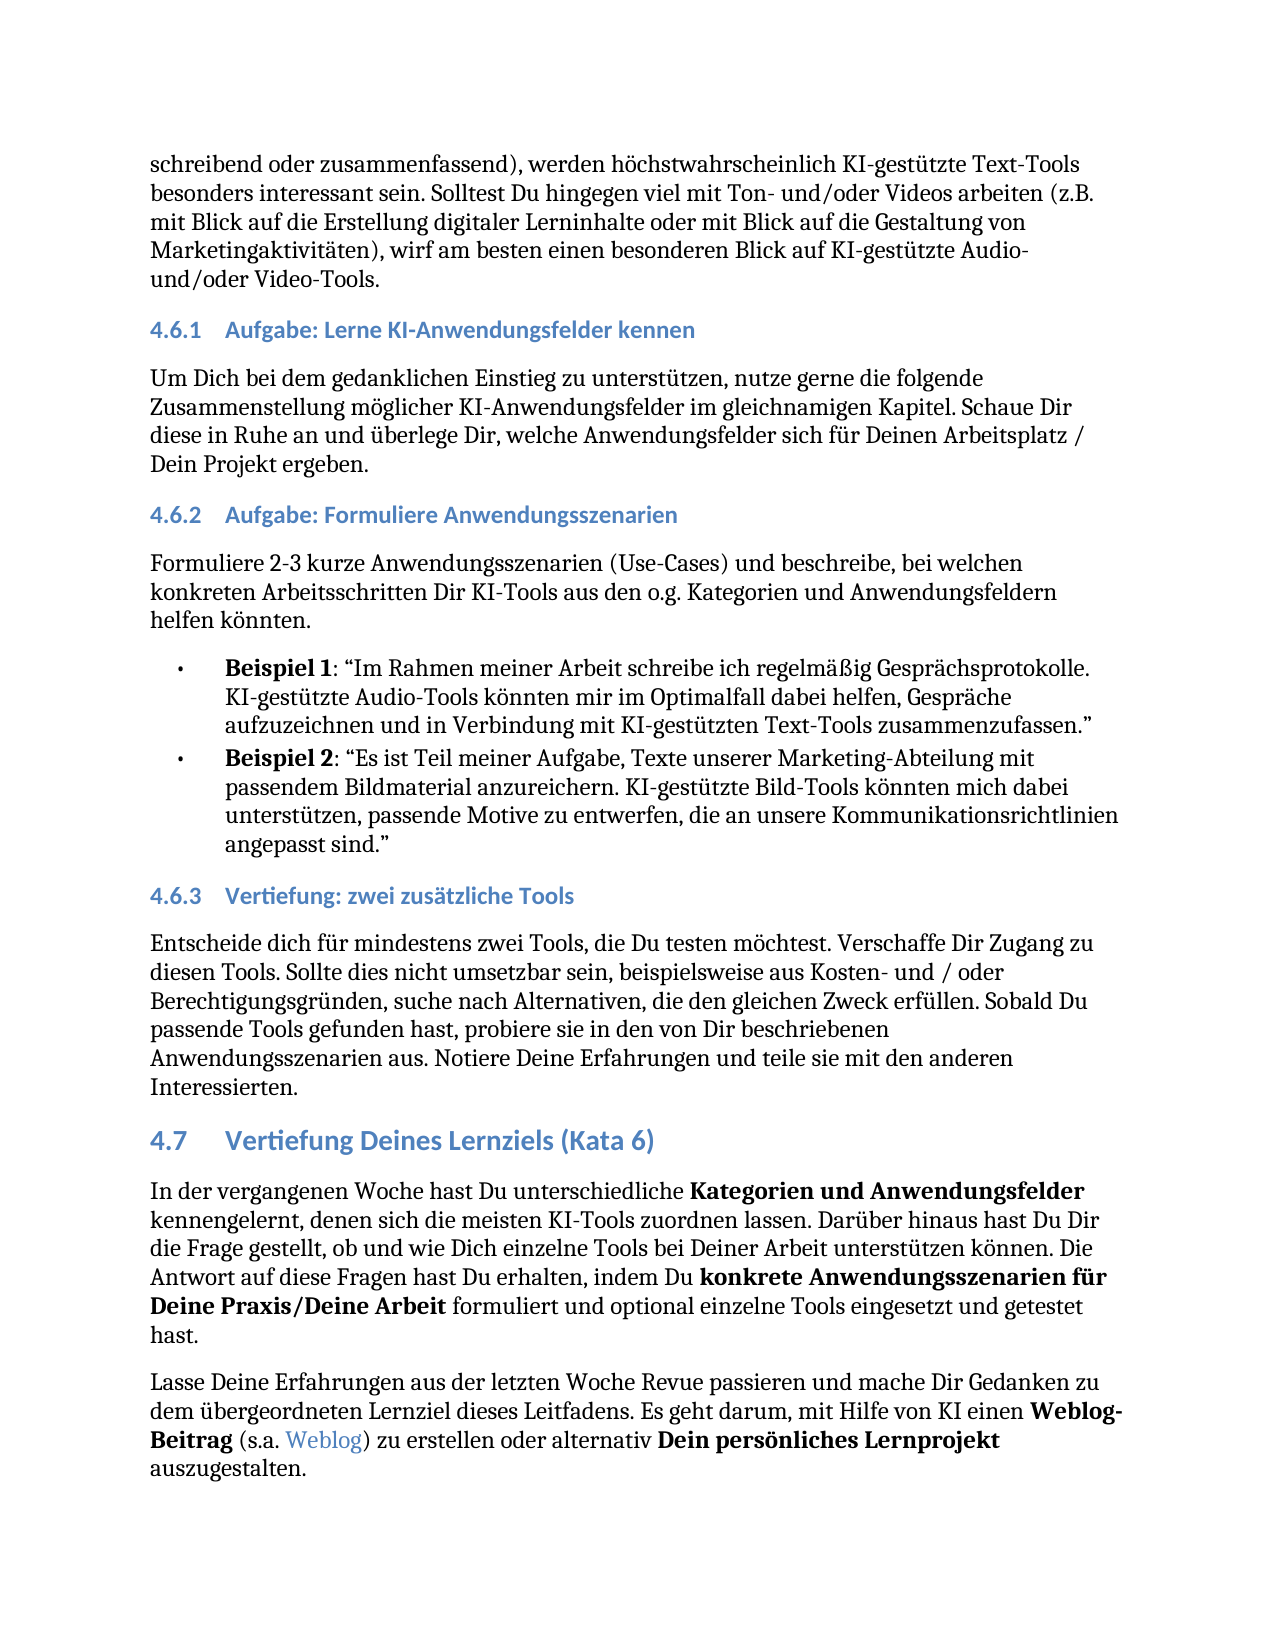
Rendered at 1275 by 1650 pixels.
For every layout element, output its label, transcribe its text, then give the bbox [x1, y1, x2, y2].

subtitle 4.6.1 Aufgabe: Lerne KI-Anwendungsfelder kennen [150, 314, 1125, 345]
text In der vergangenen Woche hast Du unterschiedliche Kategorien und Anwendungsfelder kennengelernt, denen sich die meisten KI-Tools zuordnen lassen. Darüber hinaus hast Du Dir die Frage gestellt, ob und wie Dich einzelne Tools bei Deiner Arbeit unterstützen können. Die Antwort auf diese Fragen hast Du erhalten, indem Du konkrete Anwendungsszenarien für Deine Praxis/Deine Arbeit formuliert und optional einzelne Tools eingesetzt und getestet hast. [150, 1177, 1125, 1349]
text Entscheide dich für mindestens zwei Tools, die Du testen möchtest. Verschaffe Dir Zugang zu diesen Tools. Sollte dies nicht umsetzbar sein, beispielsweise aus Kosten- und / oder Berechtigungsgründen, suche nach Alternativen, die den gleichen Zweck erfüllen. Sobald Du passende Tools gefunden hast, probiere sie in den von Dir beschriebenen Anwendungsszenarien aus. Notiere Deine Erfahrungen und teile sie mit den anderen Interessierten. [150, 929, 1125, 1102]
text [150, 150, 1125, 294]
text Um Dich bei dem gedanklichen Einstieg zu unterstützen, nutze gerne die folgende Zusammenstellung möglicher KI-Anwendungsfelder im gleichnamigen Kapitel. Schaue Dir diese in Ruhe an und überlege Dir, welche Anwendungsfelder sich für Deinen Arbeitsplatz / Dein Projekt ergeben. [150, 364, 1125, 479]
text Formuliere 2-3 kurze Anwendungsszenarien (Use-Cases) und beschreibe, bei welchen konkreten Arbeitsschritten Dir KI-Tools aus den o.g. Kategorien und Anwendungsfeldern helfen könnten. [150, 549, 1125, 635]
text Lasse Deine Erfahrungen aus der letzten Woche Revue passieren und mache Dir Gedanken zu dem übergeordneten Lernziel dieses Leitfadens. Es geht darum, mit Hilfe von KI einen Weblog-Beitrag (s.a. Weblog) zu erstellen oder alternativ Dein persönliches Lernprojekt auszugestalten. [150, 1368, 1125, 1483]
list Beispiel 1: “Im Rahmen meiner Arbeit schreibe ich regelmäßig Gesprächsprotokolle. KI-gestützte Audio-Tools könnten mir im Optimalfall dabei helfen, Gespräche aufzuzeichnen und in Verbindung mit KI-gestützten Text-Tools zusammenzufassen.” [175, 654, 1125, 740]
subtitle 4.7 Vertiefung Deines Lernziels (Kata 6) [150, 1122, 1125, 1158]
subtitle 4.6.3 Vertiefung: zwei zusätzliche Tools [150, 880, 1125, 910]
subtitle 4.6.2 Aufgabe: Formuliere Anwendungsszenarien [150, 500, 1125, 530]
list Beispiel 2: “Es ist Teil meiner Aufgabe, Texte unserer Marketing-Abteilung mit passendem Bildmaterial anzureichern. KI-gestützte Bild-Tools könnten mich dabei unterstützen, passende Motive zu entwerfen, die an unsere Kommunikationsrichtlinien angepasst sind.” [175, 744, 1125, 859]
